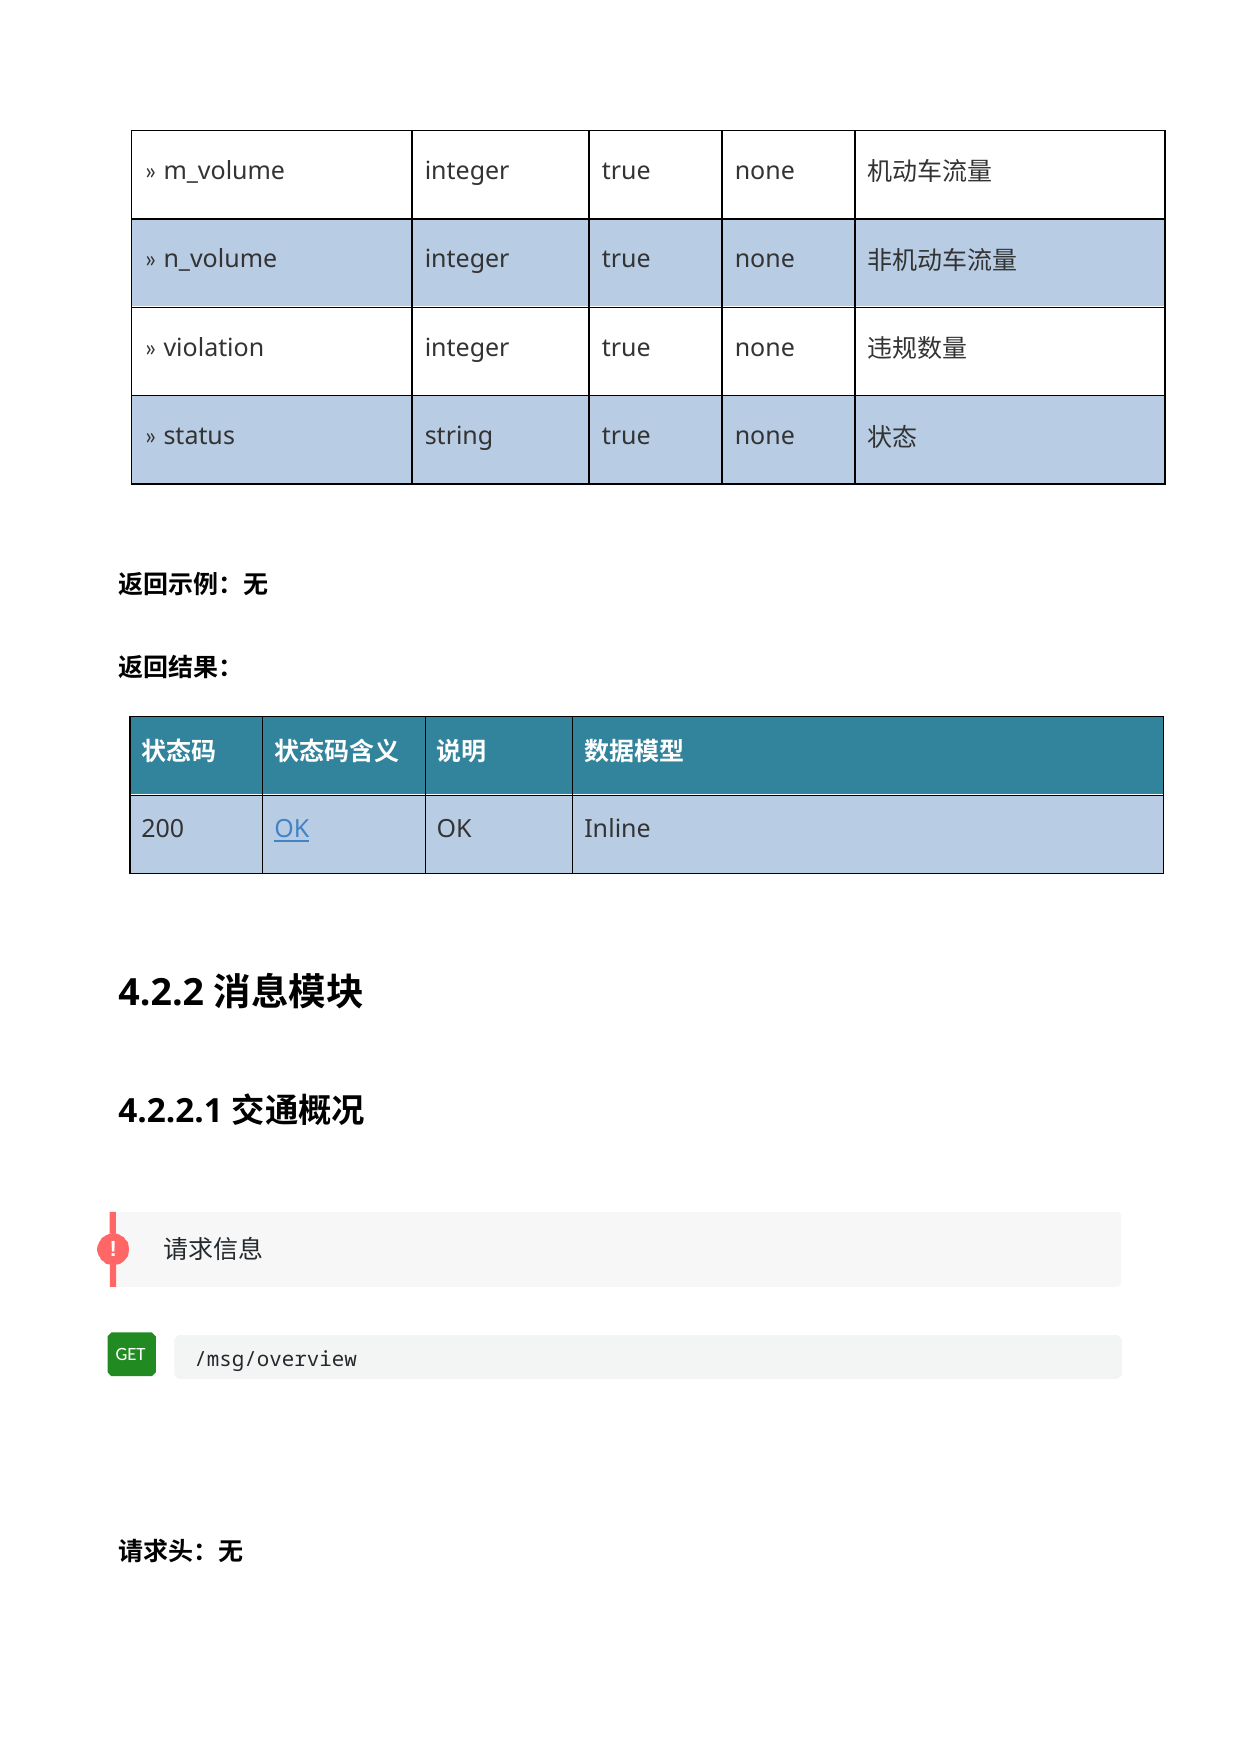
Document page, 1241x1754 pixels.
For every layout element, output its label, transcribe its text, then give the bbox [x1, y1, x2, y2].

table_cell true [590, 308, 721, 395]
picture [97, 1233, 129, 1265]
table_cell integer [413, 308, 588, 395]
table_cell true [590, 220, 721, 306]
table_header 状态码含义 [263, 717, 425, 794]
table_cell OK [426, 796, 572, 873]
table_header 数据模型 [573, 717, 1163, 794]
table_cell integer [413, 220, 588, 306]
table_cell integer [413, 131, 588, 218]
text 请求头：无 [118, 1517, 1122, 1582]
table_cell 非机动车流量 [856, 220, 1164, 306]
table_cell 机动车流量 [856, 131, 1164, 218]
table_cell » status [132, 396, 411, 483]
text 返回示例：无 [118, 550, 1122, 615]
table_cell » m_volume [132, 131, 411, 218]
table_cell Inline [573, 796, 1163, 873]
subtitle 4.2.2.1 交通概况 [118, 1076, 1122, 1141]
table_cell string [413, 396, 588, 483]
table_cell none [723, 308, 854, 395]
table_cell none [723, 396, 854, 483]
table_header 状态码 [131, 717, 262, 794]
table_cell none [723, 220, 854, 306]
table_cell none [723, 131, 854, 218]
text 返回结果： [118, 633, 1122, 698]
table_cell 状态 [856, 396, 1164, 483]
table_cell 违规数量 [856, 308, 1164, 395]
table_cell true [590, 131, 721, 218]
subtitle 4.2.2 消息模块 [118, 956, 1122, 1021]
table_cell 200 [131, 796, 262, 873]
table_cell OK [263, 796, 425, 873]
table_header 说明 [426, 717, 572, 794]
table_cell true [590, 396, 721, 483]
table_cell » n_volume [132, 220, 411, 306]
table_cell » violation [132, 308, 411, 395]
